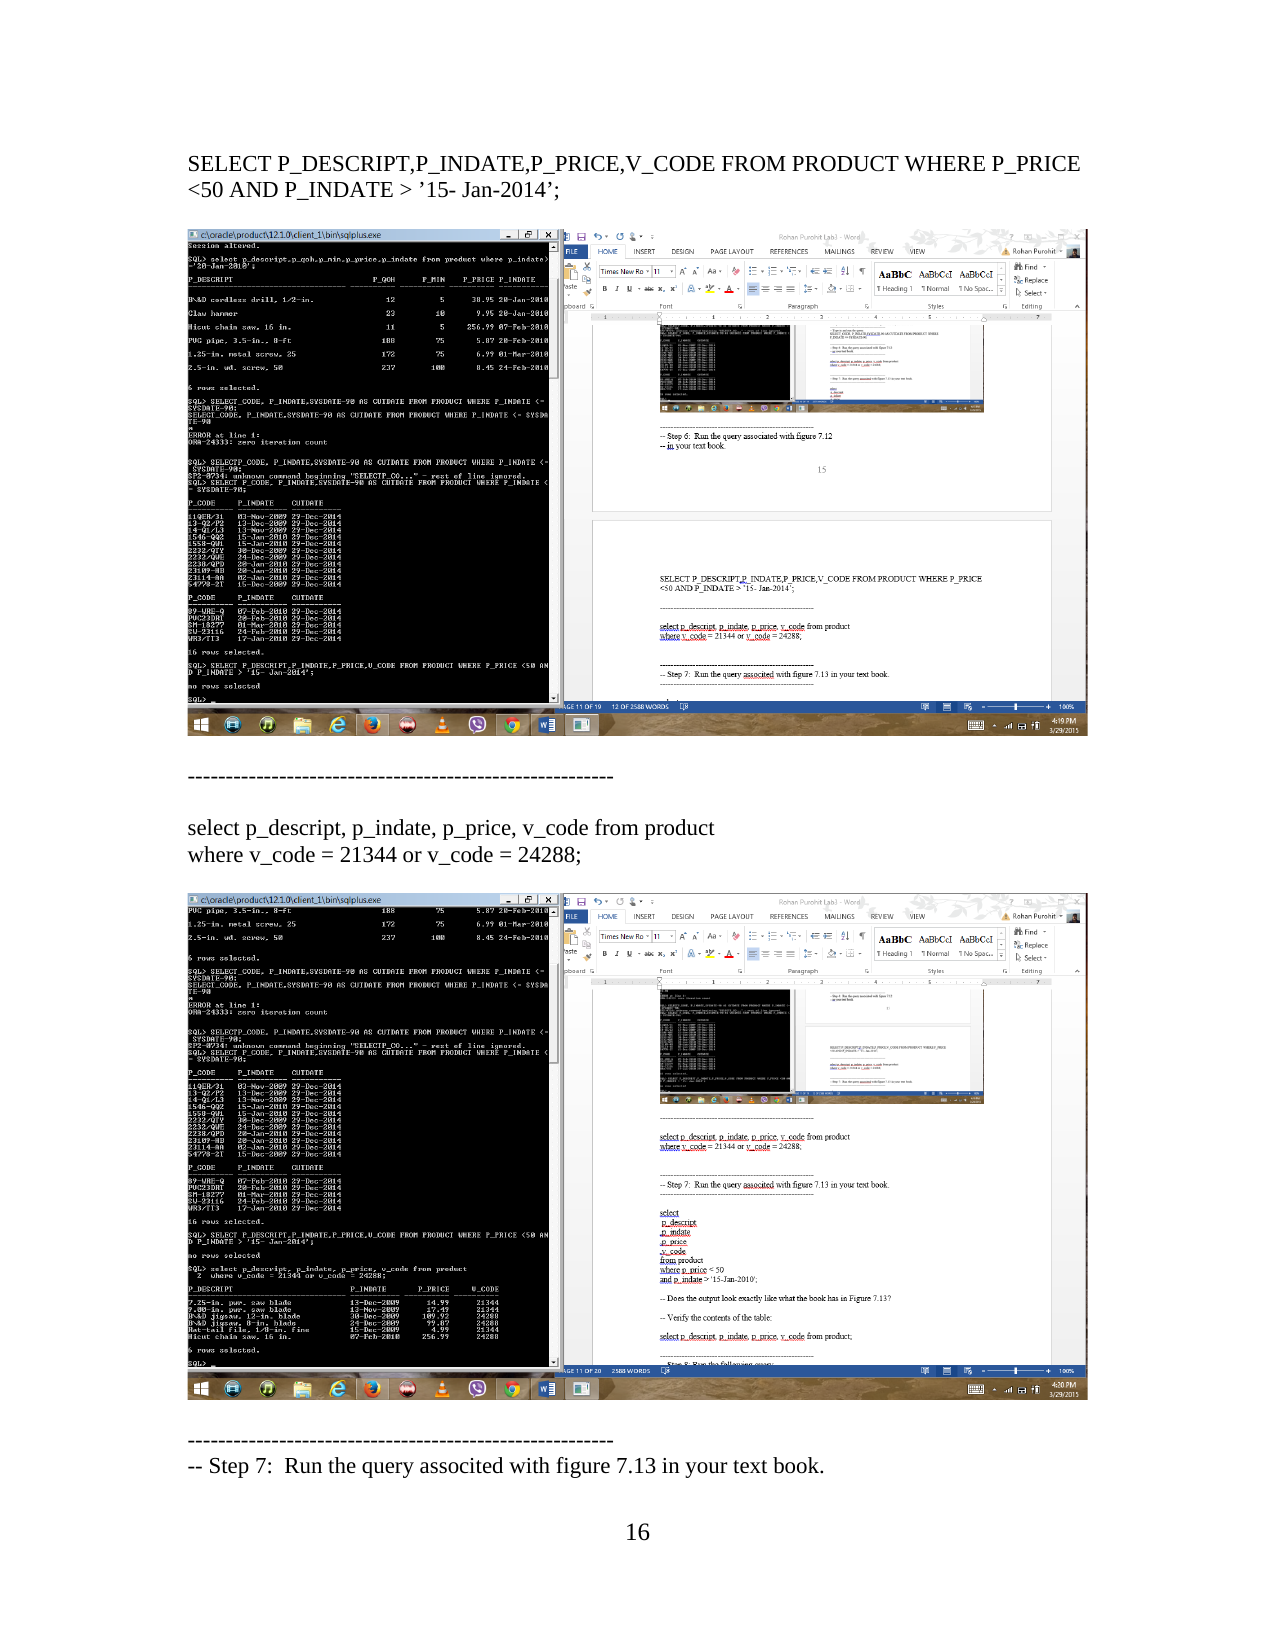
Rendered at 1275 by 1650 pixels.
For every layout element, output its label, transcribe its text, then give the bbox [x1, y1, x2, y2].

text where v_code = 21344 or v_code = 24288; [187, 841, 1087, 867]
picture [187, 893, 1088, 1400]
text select p_descript, p_indate, p_price, v_code from product [187, 814, 1087, 841]
picture [187, 229, 1088, 736]
text -------------------------------------------------------- [187, 762, 1087, 788]
text SELECT P_DESCRIPT,P_INDATE,P_PRICE,V_CODE FROM PRODUCT WHERE P_PRICE <50 AND P_INDATE > ’15- Jan-2014’; [187, 150, 1087, 203]
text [187, 1426, 1087, 1452]
text -- Step 7: Run the query associted with figure 7.13 in your text book. [187, 1452, 1087, 1479]
